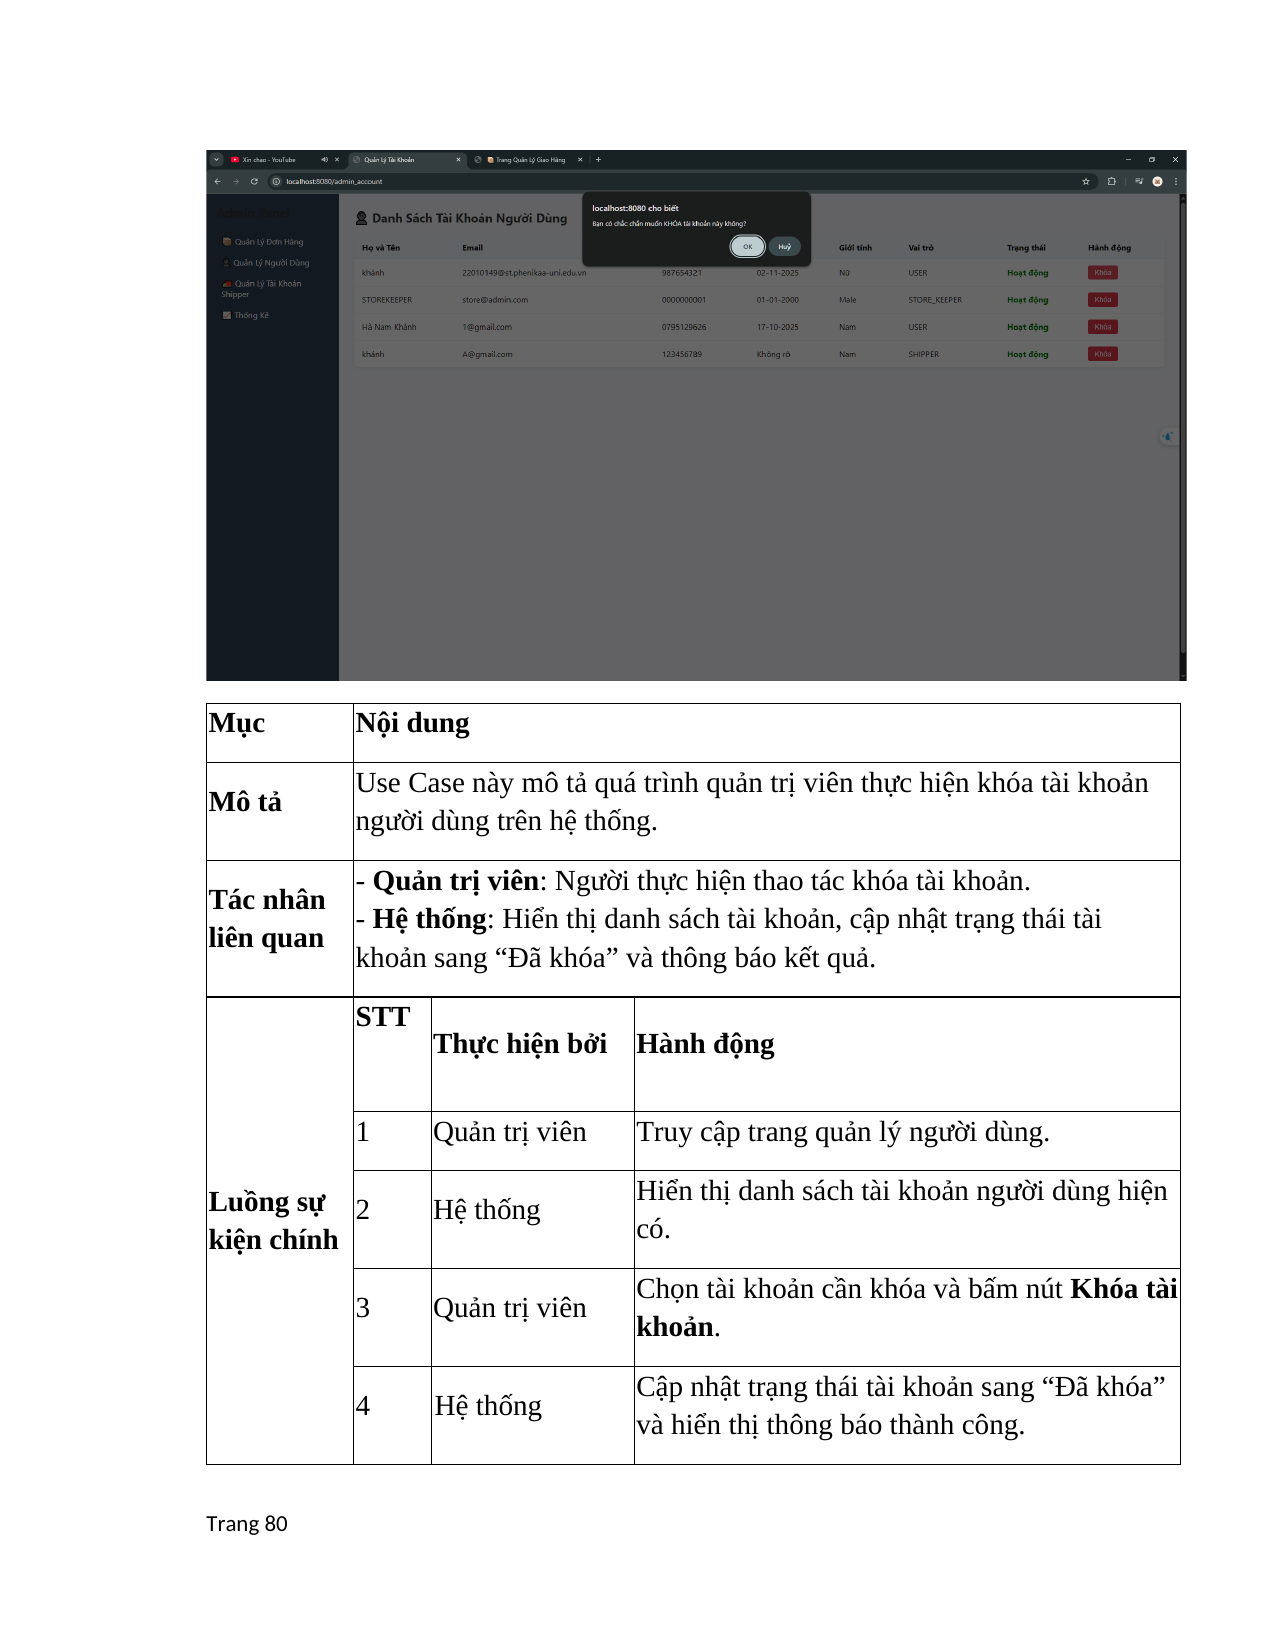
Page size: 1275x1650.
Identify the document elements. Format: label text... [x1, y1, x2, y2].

table_cell STT [354, 998, 431, 1111]
table_cell 4 [354, 1367, 431, 1464]
table_cell Luồng sự kiện chính [207, 998, 353, 1464]
table_cell Quản trị viên [432, 1112, 634, 1170]
table_cell Mô tả [207, 763, 353, 860]
table_header Nội dung [354, 704, 1180, 762]
table_header Mục [207, 704, 353, 762]
table_cell Tác nhân liên quan [207, 861, 353, 996]
table_cell Chọn tài khoản cần khóa và bấm nút Khóa tài khoản. [635, 1269, 1180, 1366]
table_cell Hệ thống [432, 1171, 634, 1268]
table_cell Truy cập trang quản lý người dùng. [635, 1112, 1180, 1170]
table_cell Hiển thị danh sách tài khoản người dùng hiện có. [635, 1171, 1180, 1268]
table_cell [432, 1367, 634, 1464]
table_cell Hành động [635, 998, 1180, 1111]
table_cell 2 [354, 1171, 431, 1268]
table_cell Thực hiện bởi [432, 998, 634, 1111]
table_cell - Quản trị viên: Người thực hiện thao tác khóa tài khoản. - Hệ thống: Hiển thị danh sách tài khoản, cập nhật trạng thái tài khoản sang “Đã khóa” và thông báo kết quả. [354, 861, 1180, 996]
table_cell Quản trị viên [432, 1269, 634, 1366]
table_cell 1 [354, 1112, 431, 1170]
picture [206, 150, 1187, 681]
table_cell Cập nhật trạng thái tài khoản sang “Đã khóa” và hiển thị thông báo thành công. [635, 1367, 1180, 1464]
table_cell 3 [354, 1269, 431, 1366]
table_cell Use Case này mô tả quá trình quản trị viên thực hiện khóa tài khoản người dùng trên hệ thống. [354, 763, 1180, 860]
